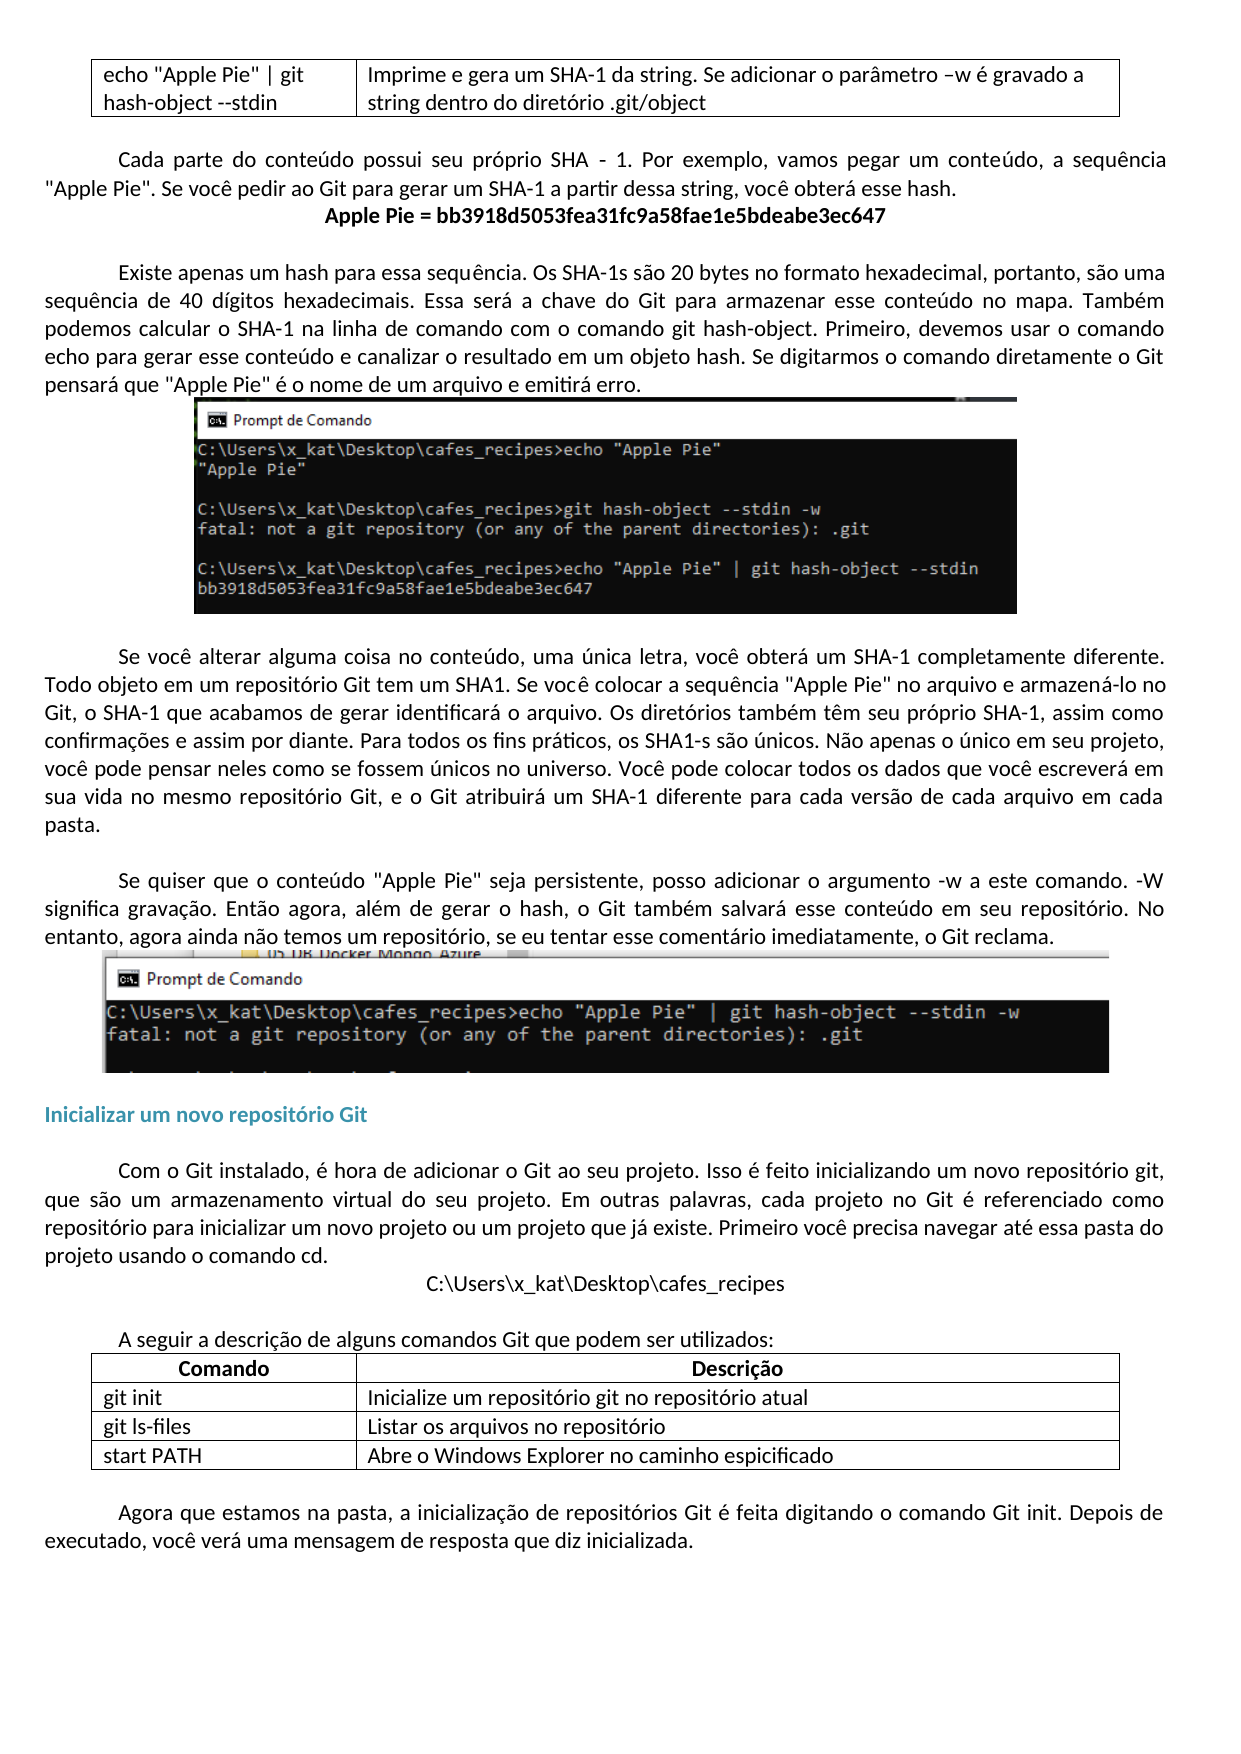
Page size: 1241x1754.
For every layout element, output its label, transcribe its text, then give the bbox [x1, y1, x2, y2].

text Existe apenas um hash para essa sequência. Os SHA-1s são 20 bytes no formato hexadecimal, portanto, são uma sequência de 40 dígitos hexadecimais. Essa será a chave do Git para armazenar esse conteúdo no mapa. Também podemos calcular o SHA-1 na linha de comando com o comando git hash-object. Primeiro, devemos usar o comando echo para gerar esse conteúdo e canalizar o resultado em um objeto hash. Se digitarmos o comando diretamente o Git pensará que "Apple Pie" é o nome de um arquivo e emitirá erro. [44, 258, 1167, 398]
table_cell Abre o Windows Explorer no caminho espicificado [357, 1441, 1119, 1469]
text Agora que estamos na pasta, a inicialização de repositórios Git é feita digitando o comando Git init. Depois de executado, você verá uma mensagem de resposta que diz inicializada. [44, 1498, 1167, 1554]
text Com o Git instalado, é hora de adicionar o Git ao seu projeto. Isso é feito inicializando um novo repositório git, que são um armazenamento virtual do seu projeto. Em outras palavras, cada projeto no Git é referenciado como repositório para inicializar um novo projeto ou um projeto que já existe. Primeiro você precisa navegar até essa pasta do projeto usando o comando cd. [44, 1157, 1167, 1269]
table_cell Listar os arquivos no repositório [357, 1412, 1119, 1440]
text A seguir a descrição de alguns comandos Git que podem ser utilizados: [44, 1325, 1167, 1353]
text Apple Pie = bb3918d5053fea31fc9a58fae1e5bdeabe3ec647 [44, 202, 1167, 230]
table_cell Imprime e gera um SHA-1 da string. Se adicionar o parâmetro –w é gravado a string dentro do diretório .git/object [357, 60, 1119, 116]
text Inicializar um novo repositório Git [44, 1101, 1167, 1129]
table_header Descrição [357, 1354, 1119, 1382]
picture [101, 950, 1110, 1073]
text Cada parte do conteúdo possui seu próprio SHA ‑ 1. Por exemplo, vamos pegar um conteúdo, a sequência "Apple Pie". Se você pedir ao Git para gerar um SHA-1 a partir dessa string, você obterá esse hash. [44, 145, 1167, 202]
table_cell echo "Apple Pie" | git hash-object --stdin [92, 60, 356, 116]
picture [194, 397, 1017, 614]
text Se quiser que o conteúdo "Apple Pie" seja persistente, posso adicionar o argumento -w a este comando. -W significa gravação. Então agora, além de gerar o hash, o Git também salvará esse conteúdo em seu repositório. No entanto, agora ainda não temos um repositório, se eu tentar esse comentário imediatamente, o Git reclama. [44, 866, 1167, 950]
text C:\Users\x_kat\Desktop\cafes_recipes [44, 1269, 1167, 1297]
table_cell start PATH [92, 1441, 356, 1469]
table_cell git init [92, 1383, 356, 1411]
table_header Comando [92, 1354, 356, 1382]
text Se você alterar alguma coisa no conteúdo, uma única letra, você obterá um SHA-1 completamente diferente. Todo objeto em um repositório Git tem um SHA1. Se você colocar a sequência "Apple Pie" no arquivo e armazená-lo no Git, o SHA-1 que acabamos de gerar identificará o arquivo. Os diretórios também têm seu próprio SHA-1, assim como confirmações e assim por diante. Para todos os fins práticos, os SHA1-s são únicos. Não apenas o único em seu projeto, você pode pensar neles como se fossem únicos no universo. Você pode colocar todos os dados que você escreverá em sua vida no mesmo repositório Git, e o Git atribuirá um SHA-1 diferente para cada versão de cada arquivo em cada pasta. [44, 642, 1167, 838]
table_cell Inicialize um repositório git no repositório atual [357, 1383, 1119, 1411]
table_cell git ls-files [92, 1412, 356, 1440]
